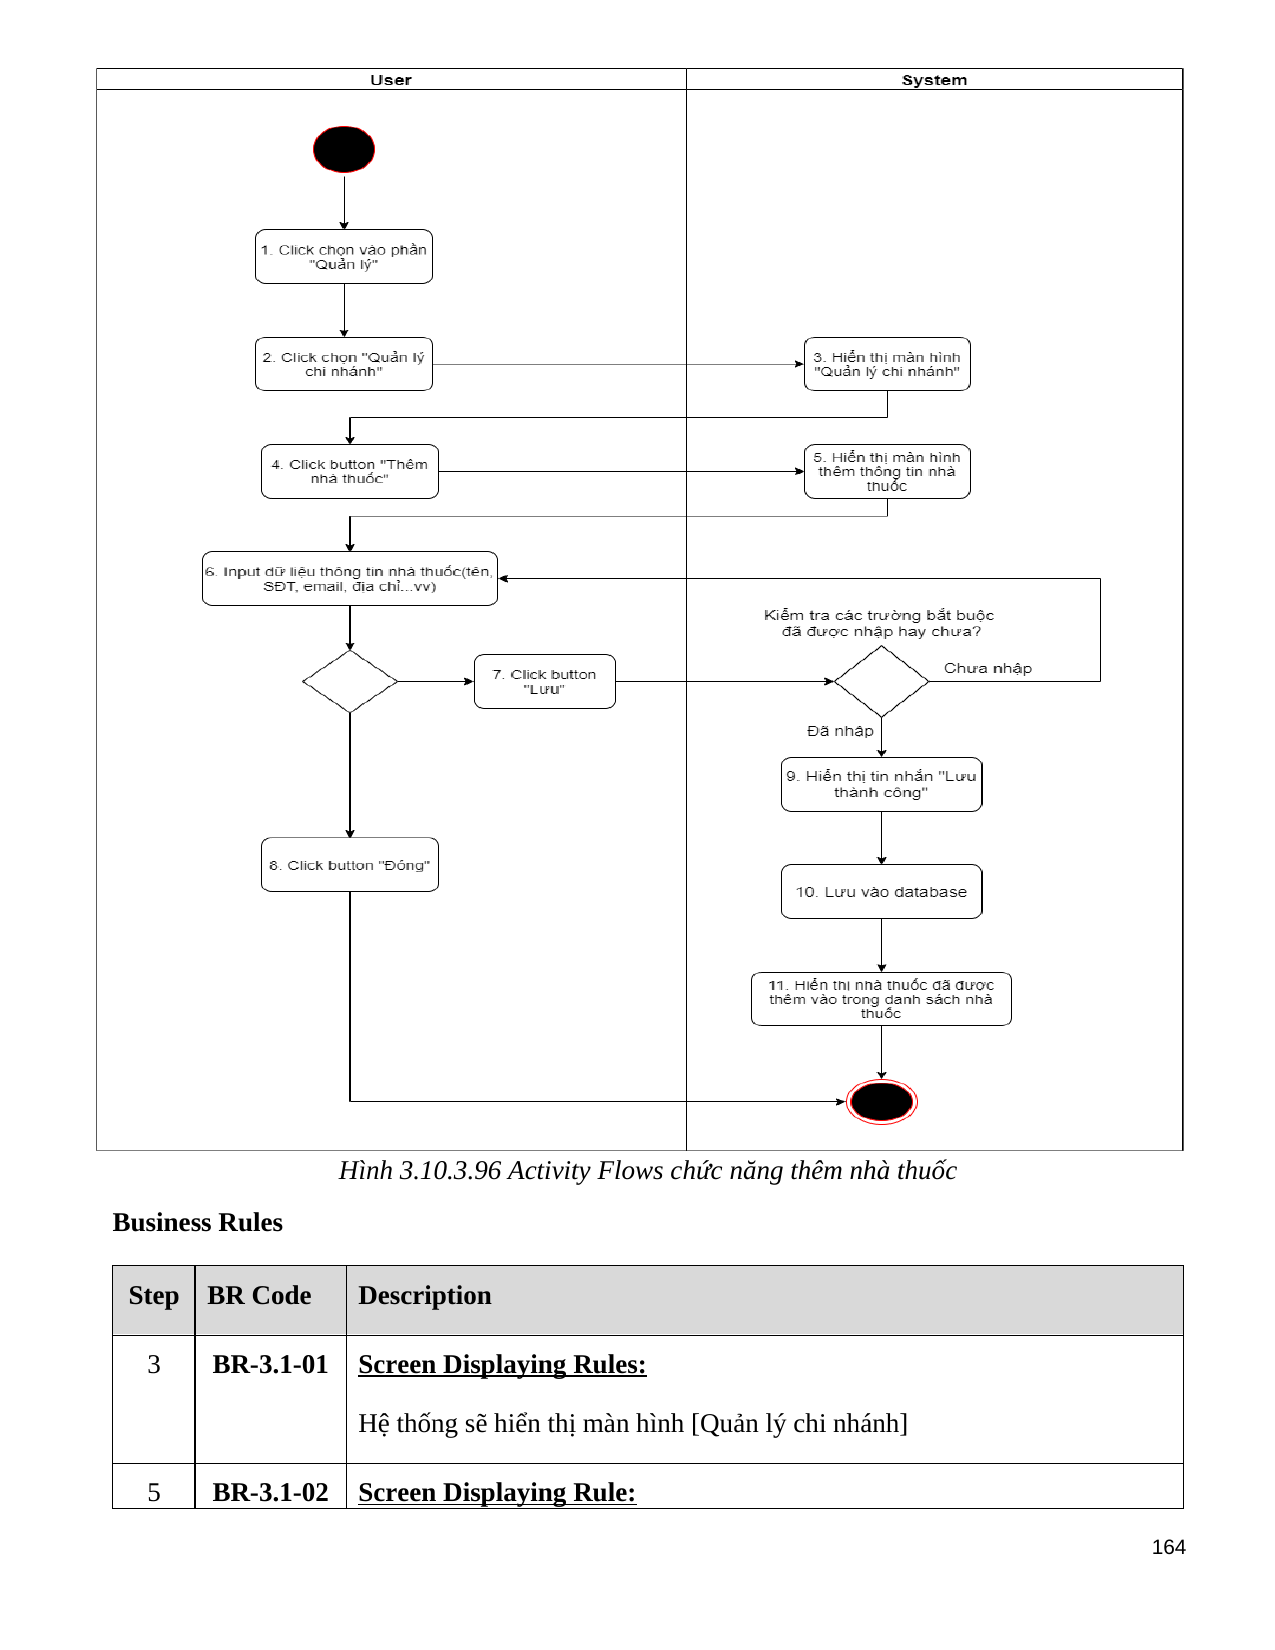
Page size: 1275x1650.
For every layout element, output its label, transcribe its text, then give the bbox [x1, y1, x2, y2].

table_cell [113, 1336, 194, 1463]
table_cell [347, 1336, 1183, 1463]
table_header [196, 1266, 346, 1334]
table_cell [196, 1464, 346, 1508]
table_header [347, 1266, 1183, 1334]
picture [96, 68, 1184, 1151]
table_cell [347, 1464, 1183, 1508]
text Business Rules [112, 1206, 1186, 1237]
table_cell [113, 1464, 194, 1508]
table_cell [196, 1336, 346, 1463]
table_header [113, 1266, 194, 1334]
